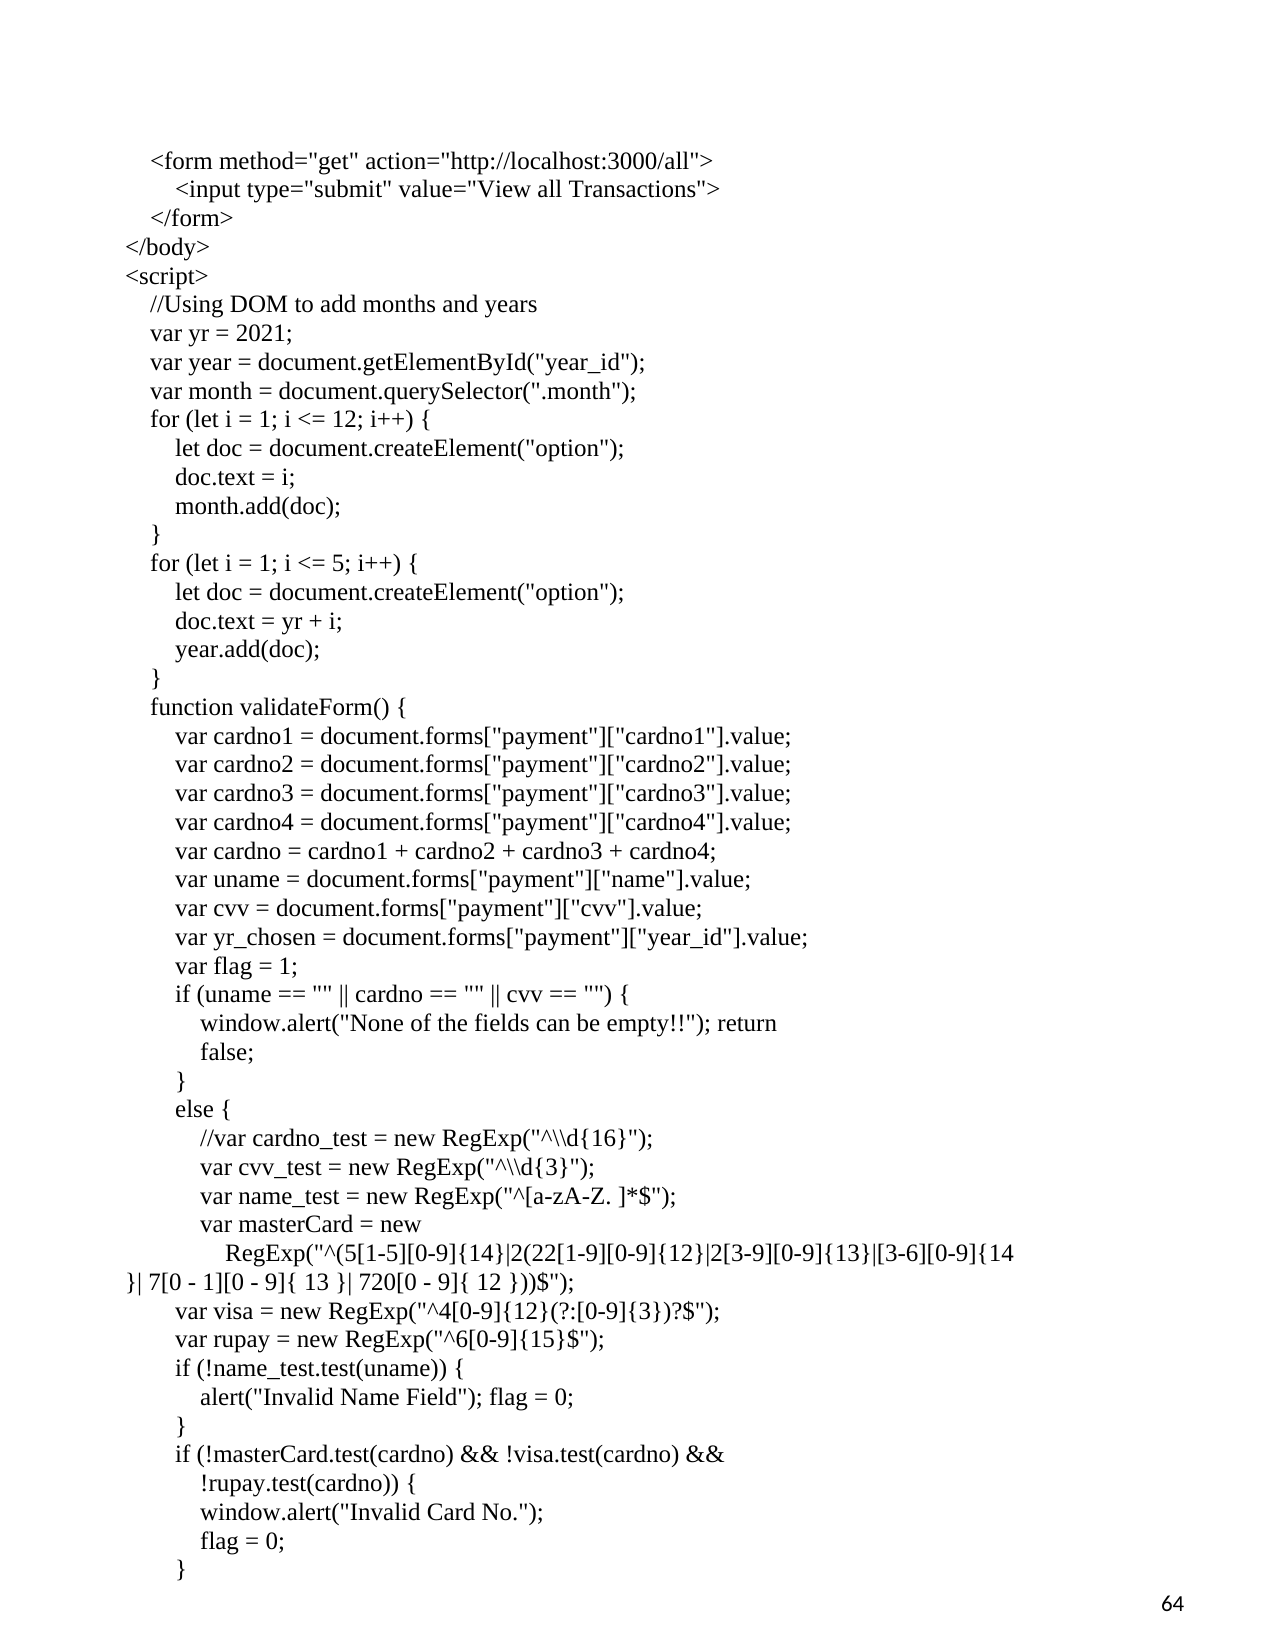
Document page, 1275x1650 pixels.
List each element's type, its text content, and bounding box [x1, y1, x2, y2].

text <input type="submit" value="View all Transactions"> [125, 174, 1204, 203]
text </body> [125, 232, 1204, 261]
text month.add(doc); [125, 491, 1204, 519]
text window.alert("Invalid Card No."); [125, 1497, 1204, 1526]
text else { [125, 1094, 1204, 1123]
text var uname = document.forms["payment"]["name"].value; [125, 864, 1204, 893]
text <form method="get" action="http://localhost:3000/all"> [125, 146, 1204, 174]
text var cardno1 = document.forms["payment"]["cardno1"].value; [125, 721, 1204, 749]
text !rupay.test(cardno)) { [125, 1468, 1204, 1497]
text let doc = document.createElement("option"); [125, 577, 1204, 606]
text doc.text = yr + i; [125, 606, 1204, 634]
text }| 7[0 - 1][0 - 9]{ 13 }| 720[0 - 9]{ 12 }))$"); [125, 1267, 1204, 1296]
text RegExp("^(5[1-5][0-9]{14}|2(22[1-9][0-9]{12}|2[3-9][0-9]{13}|[3-6][0-9]{14 [125, 1238, 1204, 1267]
text var cardno4 = document.forms["payment"]["cardno4"].value; [125, 807, 1204, 836]
text if (!name_test.test(uname)) { [125, 1353, 1204, 1382]
text //Using DOM to add months and years [125, 289, 1204, 318]
text if (uname == "" || cardno == "" || cvv == "") { [125, 979, 1204, 1008]
text var rupay = new RegExp("^6[0-9]{15}$"); [125, 1324, 1204, 1353]
text <script> [125, 261, 1204, 289]
text for (let i = 1; i <= 5; i++) { [125, 548, 1204, 577]
text let doc = document.createElement("option"); [125, 433, 1204, 462]
text var name_test = new RegExp("^[a-zA-Z. ]*$"); [125, 1181, 1204, 1209]
text //var cardno_test = new RegExp("^\\d{16}"); [125, 1123, 1204, 1152]
text var masterCard = new [125, 1209, 1204, 1238]
text var yr = 2021; [125, 318, 1204, 347]
text } [125, 1411, 1204, 1439]
text for (let i = 1; i <= 12; i++) { [125, 404, 1204, 433]
text var cardno3 = document.forms["payment"]["cardno3"].value; [125, 778, 1204, 807]
text year.add(doc); [125, 634, 1204, 663]
text if (!masterCard.test(cardno) && !visa.test(cardno) && [125, 1439, 1204, 1468]
text } [125, 1554, 1204, 1583]
text } [125, 519, 1204, 548]
text </form> [125, 203, 1204, 232]
text var cvv = document.forms["payment"]["cvv"].value; [125, 893, 1204, 922]
text var cardno = cardno1 + cardno2 + cardno3 + cardno4; [125, 836, 1204, 864]
text } [125, 663, 1204, 692]
text function validateForm() { [125, 692, 1204, 721]
text var cvv_test = new RegExp("^\\d{3}"); [125, 1152, 1204, 1181]
text var year = document.getElementById("year_id"); [125, 347, 1204, 376]
text } [125, 1066, 1204, 1094]
text var visa = new RegExp("^4[0-9]{12}(?:[0-9]{3})?$"); [125, 1296, 1204, 1324]
text doc.text = i; [125, 462, 1204, 491]
text var cardno2 = document.forms["payment"]["cardno2"].value; [125, 749, 1204, 778]
text alert("Invalid Name Field"); flag = 0; [125, 1382, 1204, 1411]
text false; [125, 1037, 1204, 1066]
text var month = document.querySelector(".month"); [125, 376, 1204, 404]
text var flag = 1; [125, 951, 1204, 979]
text var yr_chosen = document.forms["payment"]["year_id"].value; [125, 922, 1204, 951]
text flag = 0; [125, 1526, 1204, 1554]
text window.alert("None of the fields can be empty!!"); return [125, 1008, 1204, 1037]
